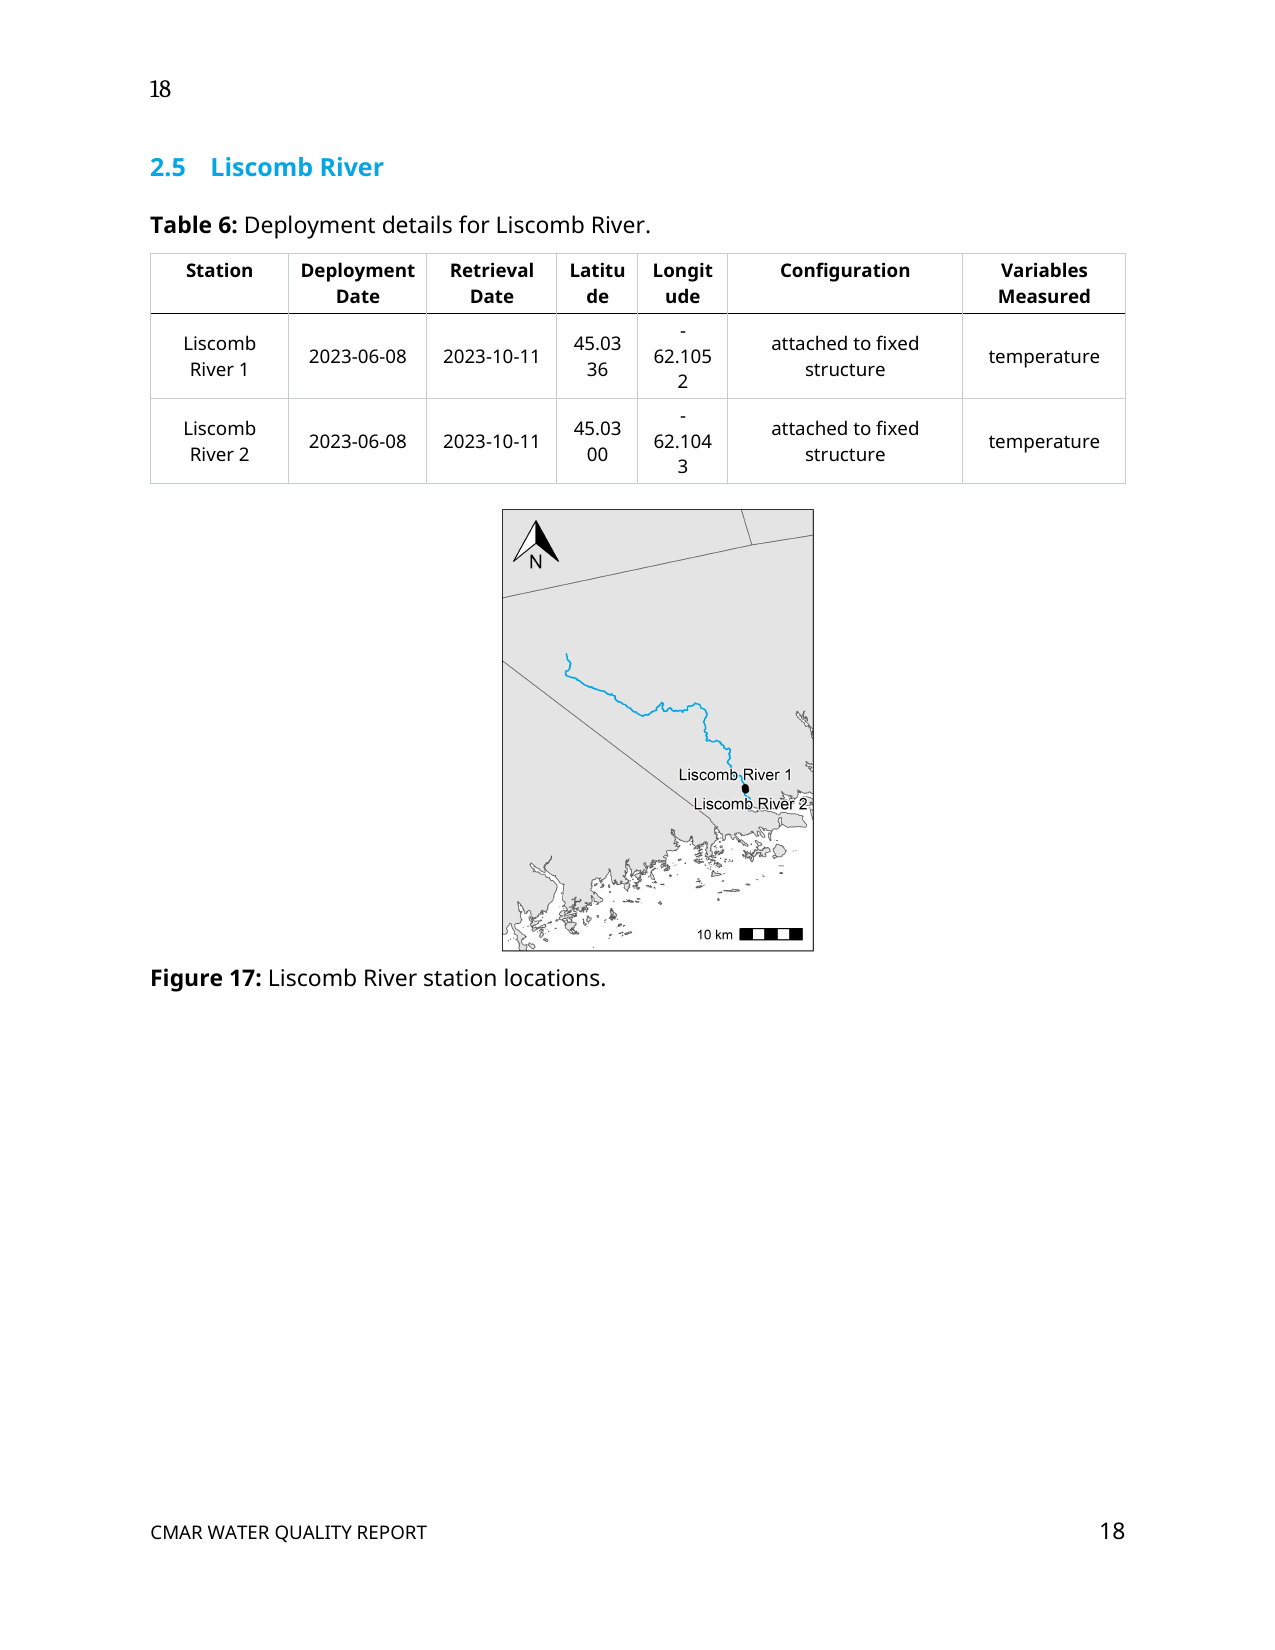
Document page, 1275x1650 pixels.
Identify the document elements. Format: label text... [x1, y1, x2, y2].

table_cell -62.1052 [638, 314, 727, 398]
table_header Station [151, 254, 288, 312]
table_header Variables Measured [963, 254, 1125, 312]
picture [168, 502, 1144, 962]
table_cell attached to fixed structure [728, 314, 962, 398]
table_header Deployment Date [289, 254, 426, 312]
text Table 6: Deployment details for Liscomb River. [150, 209, 1125, 240]
table_cell 45.0336 [557, 314, 637, 398]
table_cell Liscomb River 1 [151, 314, 288, 398]
table_cell temperature [963, 399, 1125, 483]
table_cell attached to fixed structure [728, 399, 962, 483]
table_cell Liscomb River 2 [151, 399, 288, 483]
table_cell 45.0300 [557, 399, 637, 483]
table_header Longitude [638, 254, 727, 312]
table_cell 2023-10-11 [427, 314, 556, 398]
subtitle Liscomb River [150, 150, 1125, 184]
table_cell 2023-10-11 [427, 399, 556, 483]
table_header Configuration [728, 254, 962, 312]
table_cell temperature [963, 314, 1125, 398]
table_header Latitude [557, 254, 637, 312]
table_cell 2023-06-08 [289, 314, 426, 398]
table_cell 2023-06-08 [289, 399, 426, 483]
table_header Retrieval Date [427, 254, 556, 312]
table_cell -62.1043 [638, 399, 727, 483]
